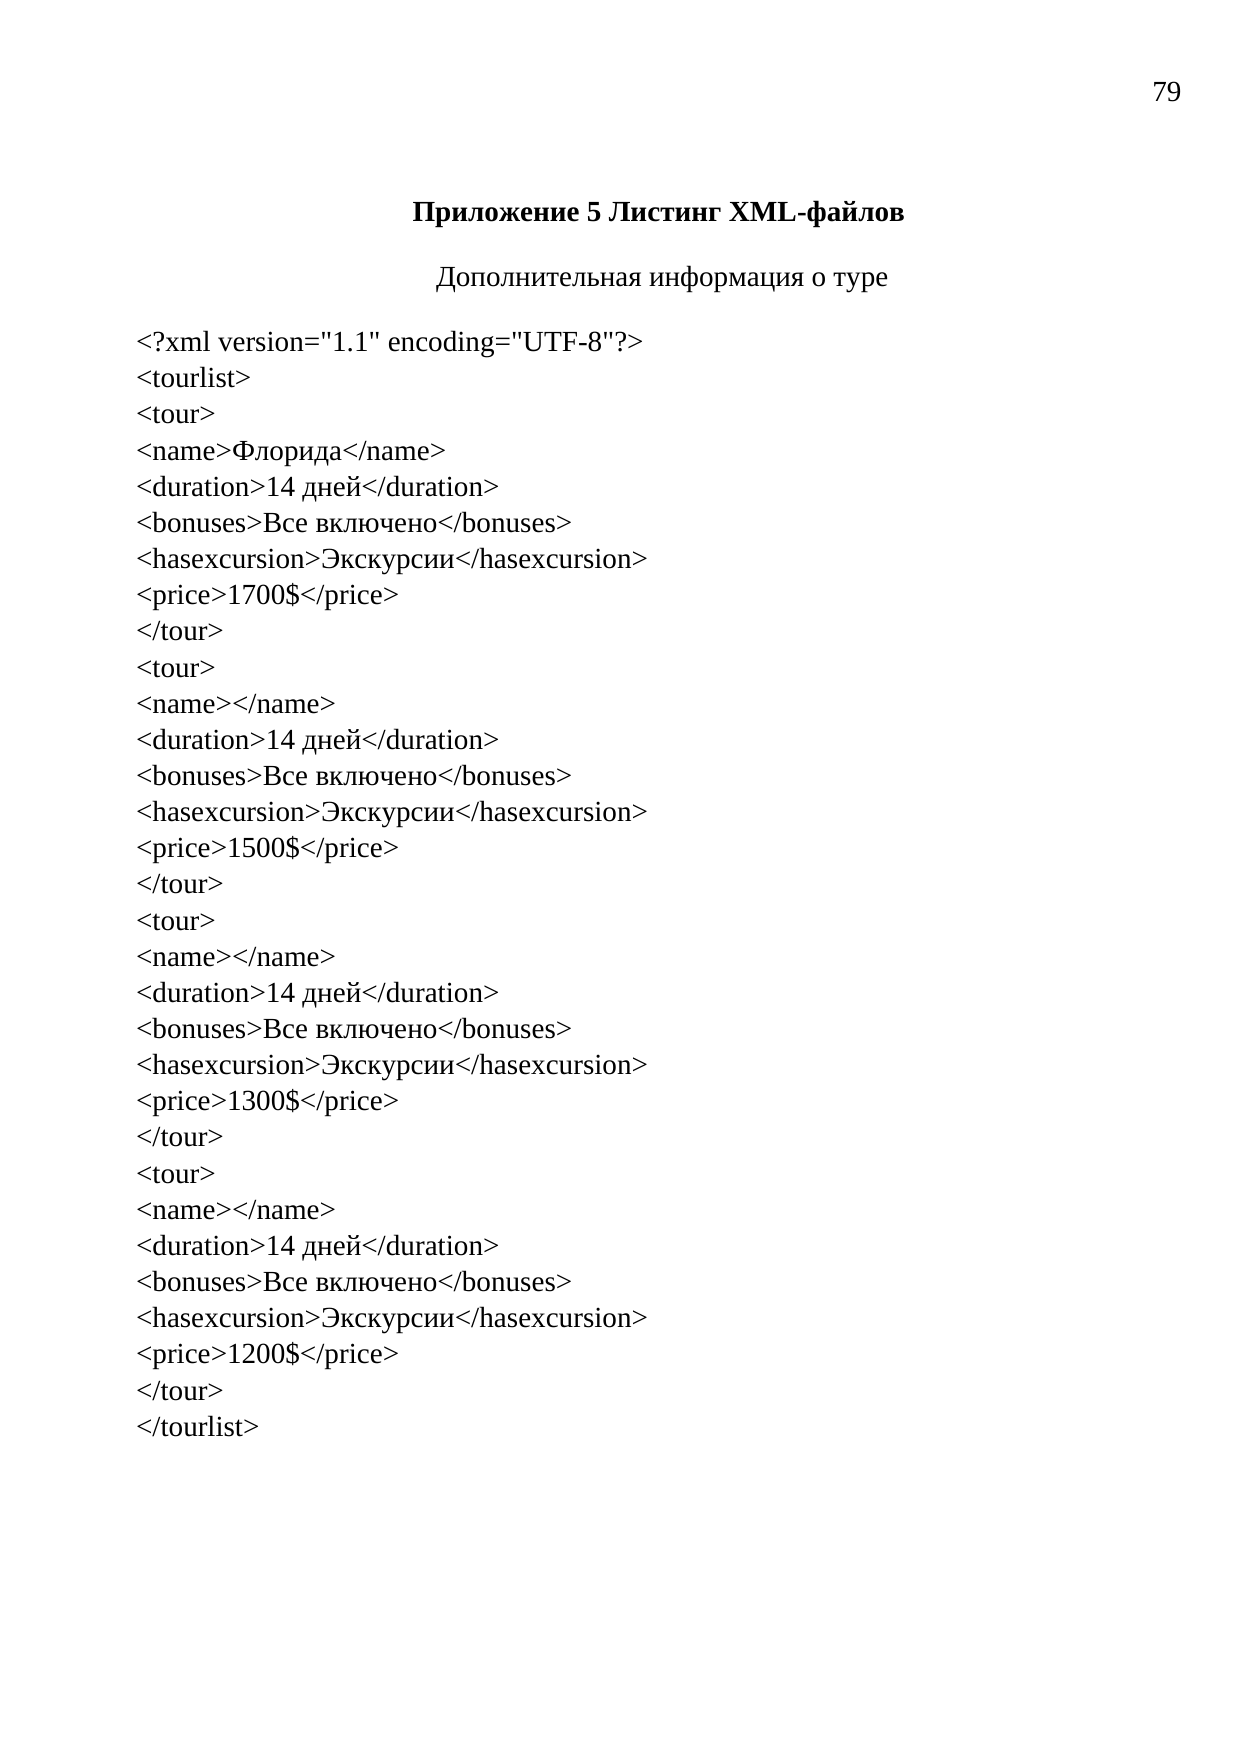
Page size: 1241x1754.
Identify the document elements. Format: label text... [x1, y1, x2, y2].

subtitle Приложение 5 Листинг XML-файлов [136, 194, 1181, 227]
text <tour> [136, 397, 1181, 430]
text <name></name> [136, 686, 1181, 719]
text <tour> [136, 650, 1181, 683]
text <duration>14 дней</duration> [136, 1228, 1181, 1262]
text <price>1500$</price> [136, 830, 1181, 864]
text <price>1700$</price> [136, 577, 1181, 611]
text </tour> [136, 613, 1181, 647]
text </tour> [136, 867, 1181, 900]
text <duration>14 дней</duration> [136, 722, 1181, 756]
text </tour> [136, 1373, 1181, 1406]
text <hasexcursion>Экскурсии</hasexcursion> [136, 541, 1181, 575]
text <duration>14 дней</duration> [136, 975, 1181, 1008]
text <tourlist> [136, 361, 1181, 394]
text <hasexcursion>Экскурсии</hasexcursion> [136, 1047, 1181, 1081]
text <hasexcursion>Экскурсии</hasexcursion> [136, 1300, 1181, 1334]
text <duration>14 дней</duration> [136, 469, 1181, 502]
text </tourlist> [136, 1409, 1181, 1442]
text </tour> [136, 1119, 1181, 1153]
text <bonuses>Все включено</bonuses> [136, 758, 1181, 792]
text <tour> [136, 1156, 1181, 1189]
text <name>Флорида</name> [136, 433, 1181, 466]
text <bonuses>Все включено</bonuses> [136, 1264, 1181, 1298]
text <?xml version="1.1" encoding="UTF-8"?> [136, 324, 1181, 358]
text <price>1200$</price> [136, 1336, 1181, 1370]
text <tour> [136, 903, 1181, 936]
text <name></name> [136, 1192, 1181, 1225]
text <bonuses>Все включено</bonuses> [136, 1011, 1181, 1045]
text <hasexcursion>Экскурсии</hasexcursion> [136, 794, 1181, 828]
text <name></name> [136, 939, 1181, 972]
text <price>1300$</price> [136, 1083, 1181, 1117]
text Дополнительная информация о туре [136, 259, 1181, 293]
text <bonuses>Все включено</bonuses> [136, 505, 1181, 539]
